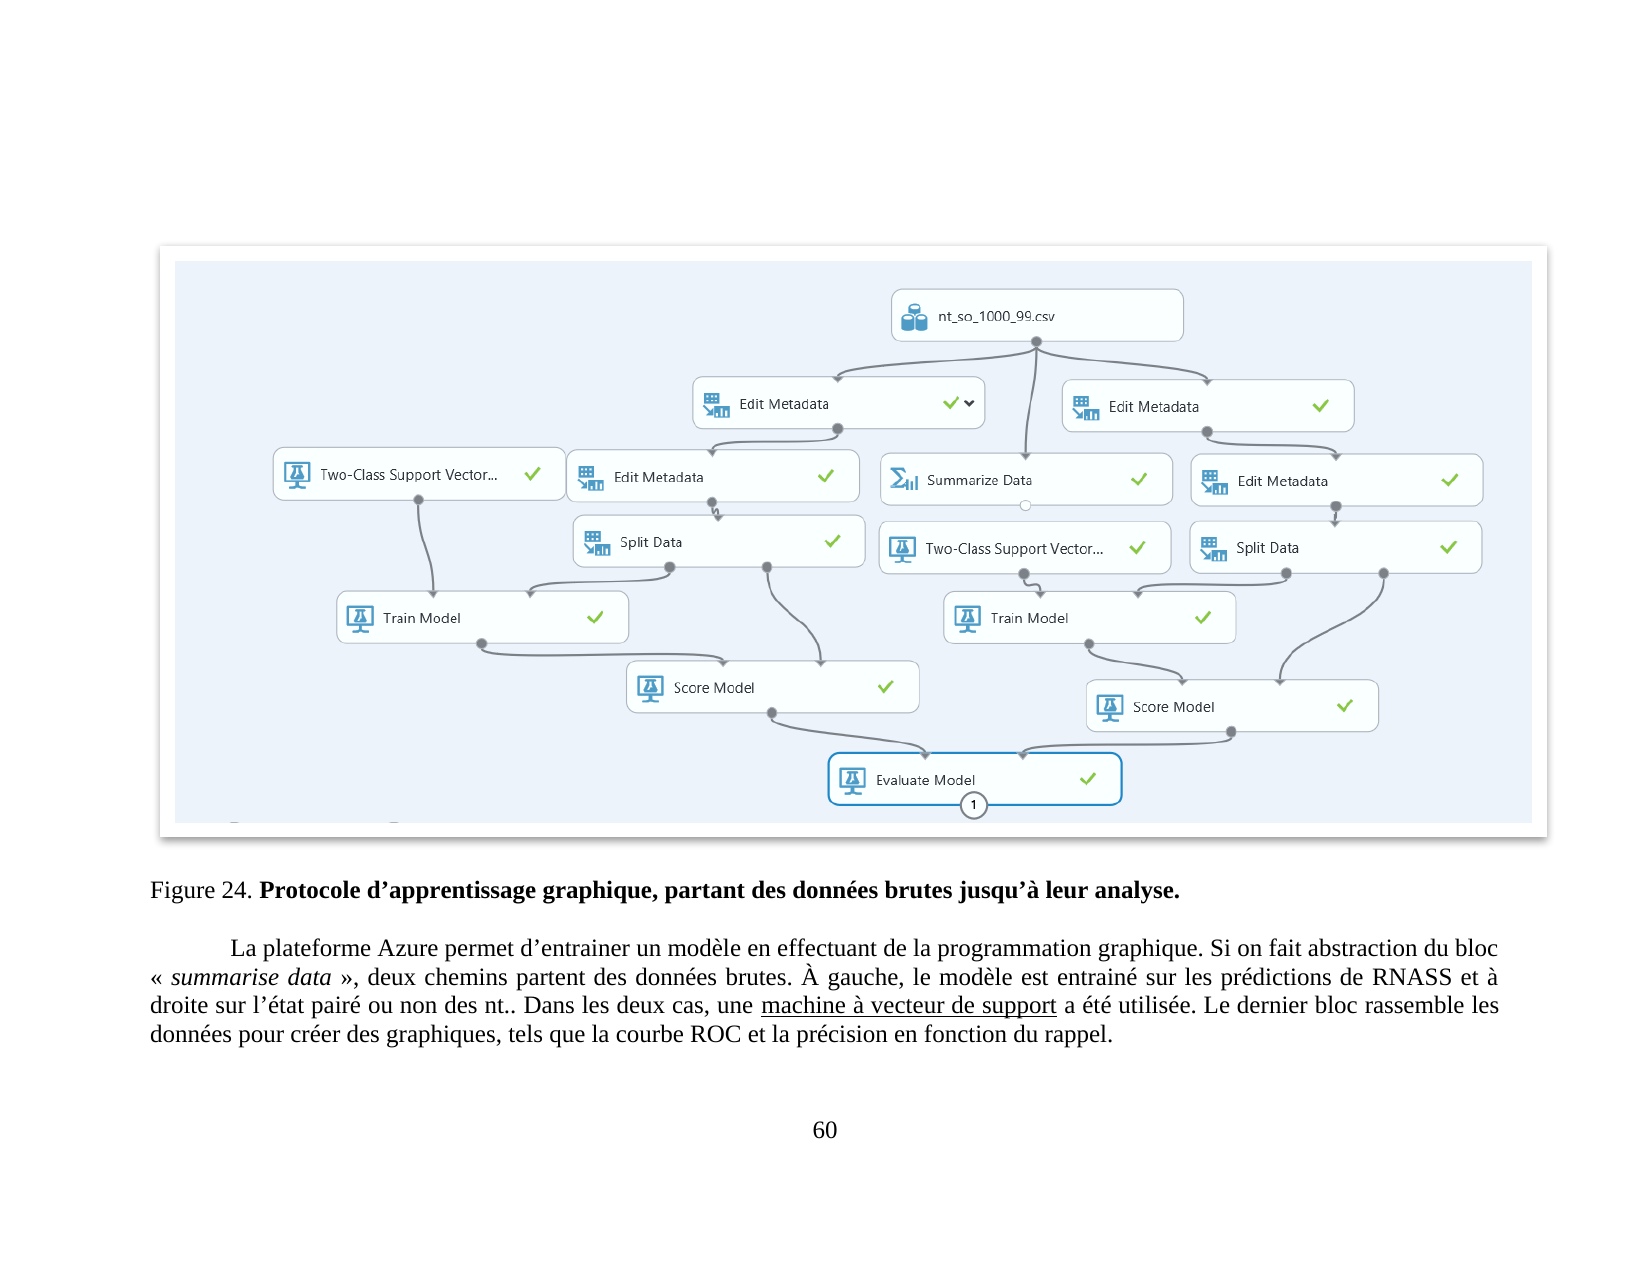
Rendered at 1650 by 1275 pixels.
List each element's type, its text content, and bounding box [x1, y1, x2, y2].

text La plateforme Azure permet d’entrainer un modèle en effectuant de la programmation graphique. Si on fait abstraction du bloc « summarise data », deux chemins partent des données brutes. À gauche, le modèle est entrainé sur les prédictions de RNASS et à droite sur l’état pairé ou non des nt.. Dans les deux cas, une machine à vecteur de support a été utilisée. Le dernier bloc rassemble les données pour créer des graphiques, tels que la courbe ROC et la précision en fonction du rappel. [150, 933, 1500, 1048]
picture [175, 261, 1532, 823]
text Protocole d’apprentissage graphique, partant des données brutes jusqu’à leur analyse. [150, 875, 1500, 904]
